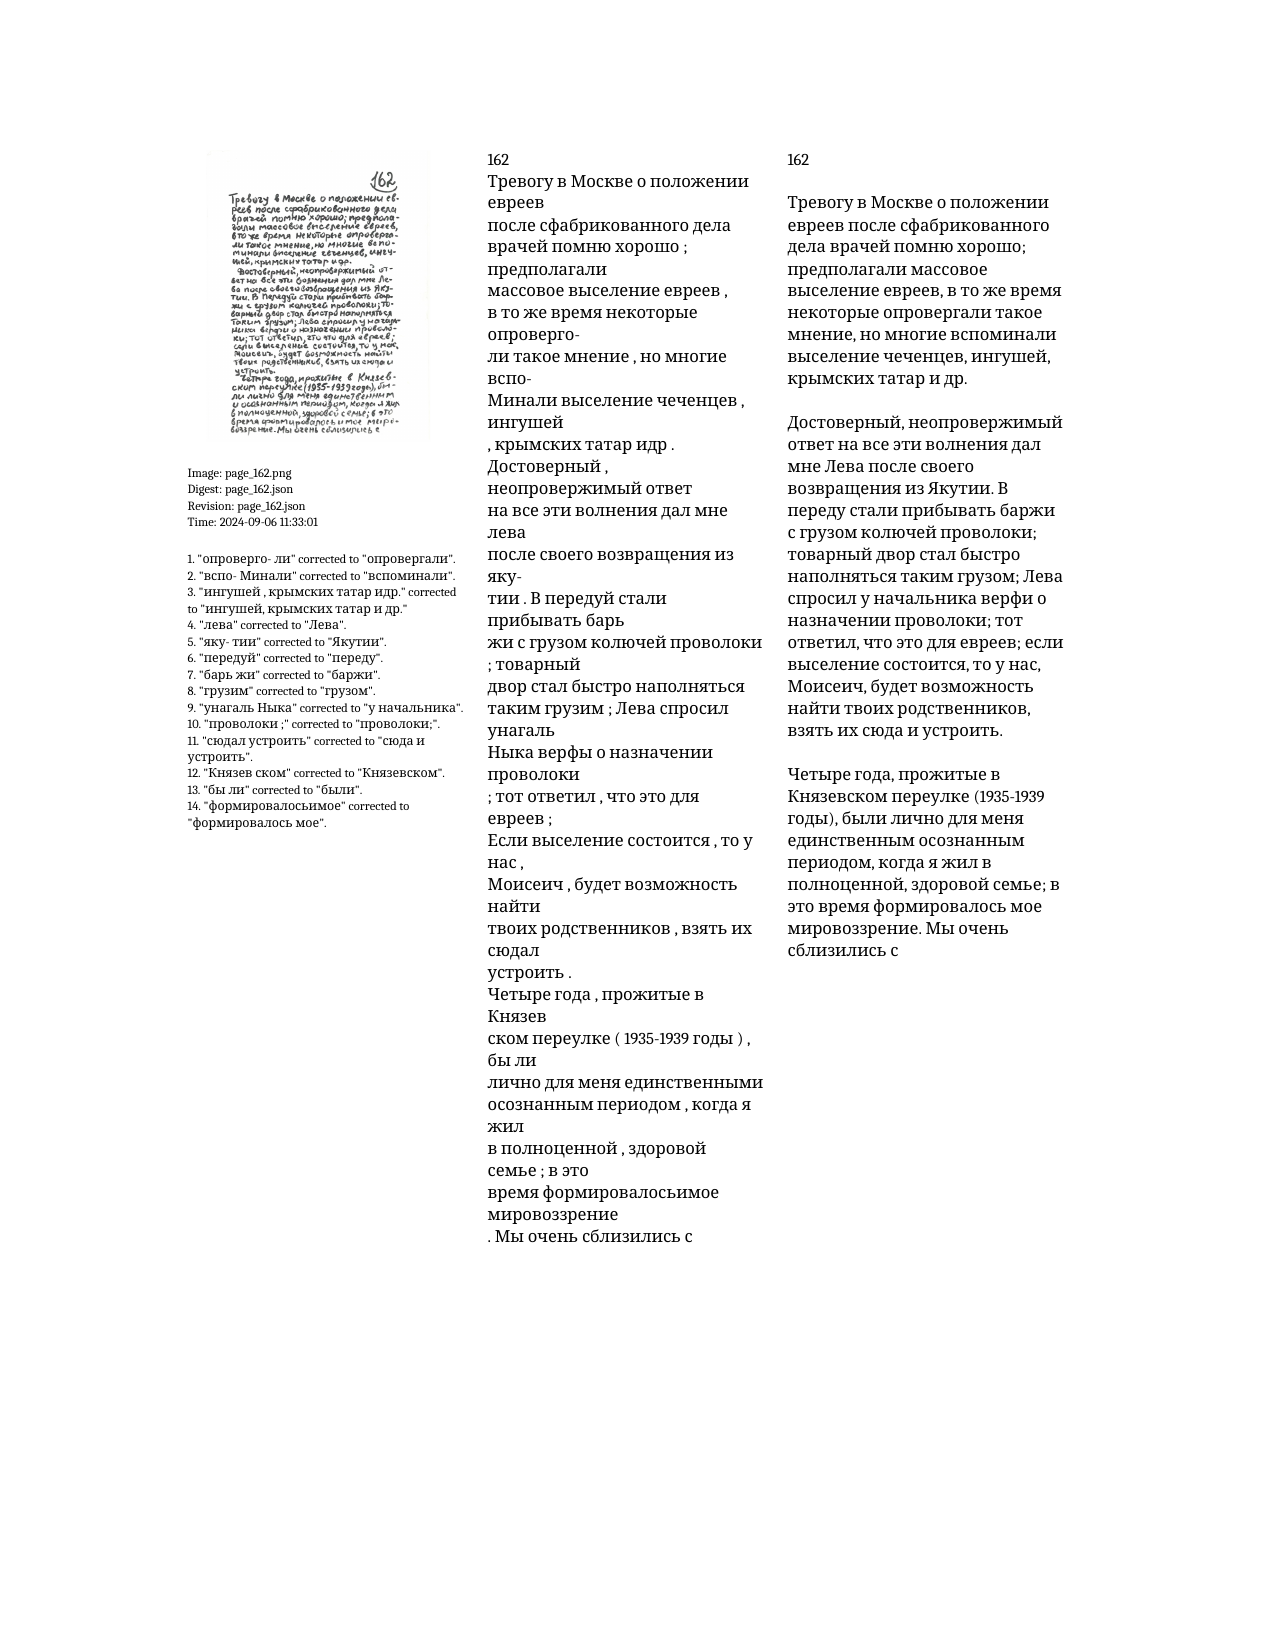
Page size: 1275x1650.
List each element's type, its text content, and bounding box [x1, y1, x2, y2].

table_header Image: page_162.png Digest: page_162.json Revision: page_162.json Time: 2024-09-06 11:33:01 1. "опроверго- ли" corrected to "опровергали". 2. "вспо- Минали" corrected to "вспоминали". 3. "ингушей , крымских татар идр." corrected to "ингушей, крымских татар и др." 4. "лева" corrected to "Лева". 5. "яку- тии" corrected to "Якутии". 6. "передуй" corrected to "переду". 7. "барь жи" corrected to "баржи". 8. "грузим" corrected to "грузом". 9. "унагаль Ныка" corrected to "у начальника". 10. "проволоки ;" corrected to "проволоки;". 11. "сюдал устроить" corrected to "сюда и устроить". 12. "Князев ском" corrected to "Князевском". 13. "бы ли" corrected to "были". 14. "формировалосьимое" corrected to "формировалось мое". [176, 150, 476, 1500]
table_header 162 Тревогу в Москве о положении евреев после сфабрикованного дела врачей помню хорошо; предполагали массовое выселение евреев, в то же время некоторые опровергали такое мнение, но многие вспоминали выселение чеченцев, ингушей, крымских татар и др. Достоверный, неопровержимый ответ на все эти волнения дал мне Лева после своего возвращения из Якутии. В переду стали прибывать баржи с грузом колючей проволоки; товарный двор стал быстро наполняться таким грузом; Лева спросил у начальника верфи о назначении проволоки; тот ответил, что это для евреев; если выселение состоится, то у нас, Моисеич, будет возможность найти твоих родственников, взять их сюда и устроить. Четыре года, прожитые в Князевском переулке (1935-1939 годы), были лично для меня единственным осознанным периодом, когда я жил в полноценной, здоровой семье; в это время формировалось мое мировоззрение. Мы очень сблизились с [776, 150, 1076, 1500]
picture [206, 150, 432, 442]
table_header 162 Тревогу в Москве о положении евреев после сфабрикованного дела врачей помню хорошо ; предполагали массовое выселение евреев , в то же время некоторые опроверго- ли такое мнение , но многие вспо- Минали выселение чеченцев , ингушей , крымских татар идр . Достоверный , неопровержимый ответ на все эти волнения дал мне лева после своего возвращения из яку- тии . В передуй стали прибывать барь жи с грузом колючей проволоки ; товарный двор стал быстро наполняться таким грузим ; Лева спросил унагаль Ныка верфы о назначении проволоки ; тот ответил , что это для евреев ; Если выселение состоится , то у нас , Моисеич , будет возможность найти твоих родственников , взять их сюдал устроить . Четыре года , прожитые в Князев ском переулке ( 1935-1939 годы ) , бы ли лично для меня единственными осознанным периодом , когда я жил в полноценной , здоровой семье ; в это время формировалосьимое мировоззрение . Мы очень сблизились с [476, 150, 776, 1500]
